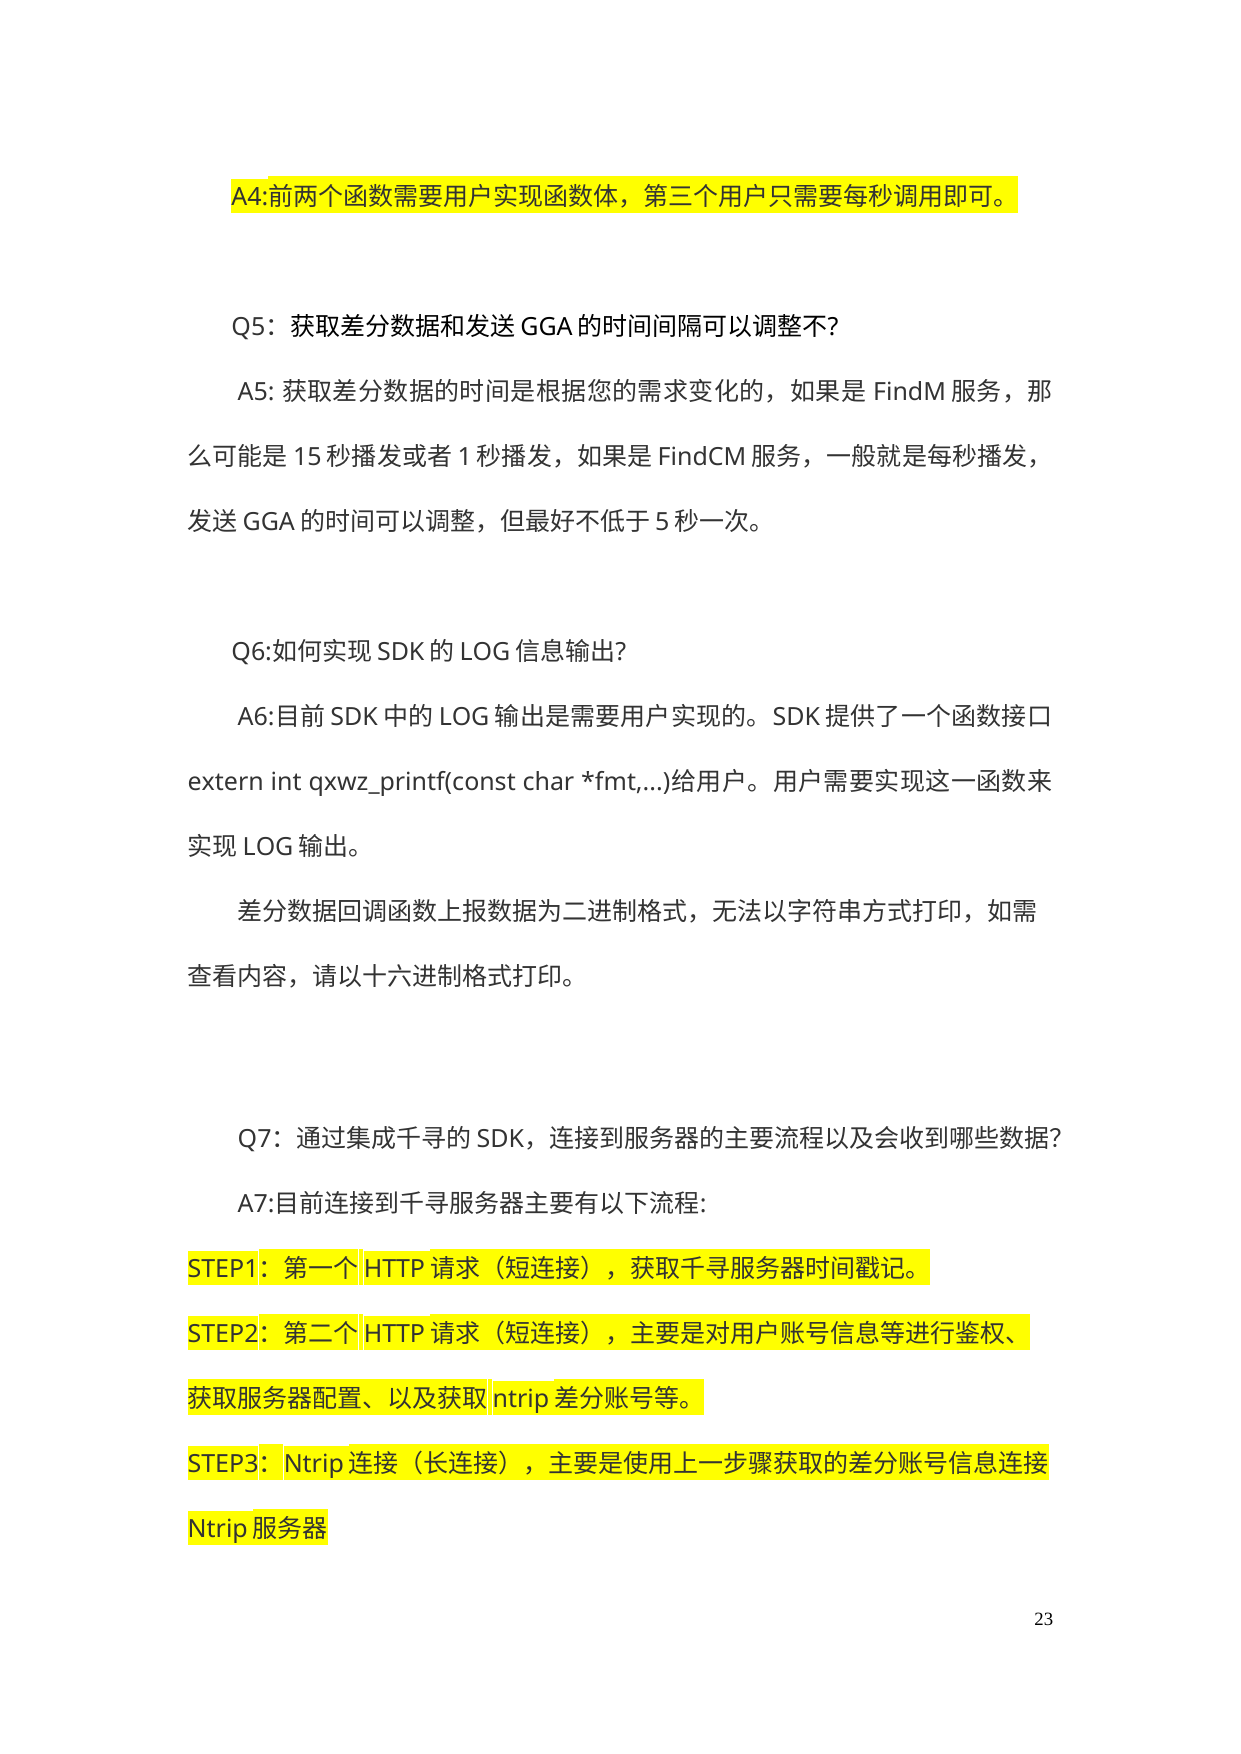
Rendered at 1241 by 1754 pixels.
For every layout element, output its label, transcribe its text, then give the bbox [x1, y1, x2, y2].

text STEP2：第二个HTTP请求（短连接），主要是对用户账号信息等进行鉴权、获取服务器配置、以及获取ntrip差分账号等。 [187, 1299, 1053, 1429]
text Q7：通过集成千寻的SDK，连接到服务器的主要流程以及会收到哪些数据？ [187, 1104, 1053, 1169]
text 差分数据回调函数上报数据为二进制格式，无法以字符串方式打印，如需查看内容，请以十六进制格式打印。 [187, 877, 1053, 1007]
list A5: 获取差分数据的时间是根据您的需求变化的，如果是FindM服务，那么可能是15秒播发或者1秒播发，如果是FindCM服务，一般就是每秒播发，发送GGA的时间可以调整，但最好不低于5秒一次。 [187, 357, 1053, 552]
text STEP3：Ntrip连接（长连接），主要是使用上一步骤获取的差分账号信息连接Ntrip服务器 [187, 1429, 1053, 1559]
text STEP1：第一个HTTP请求（短连接），获取千寻服务器时间戳记。 [187, 1234, 1053, 1299]
text A7:目前连接到千寻服务器主要有以下流程: [187, 1169, 1053, 1234]
list A4:前两个函数需要用户实现函数体，第三个用户只需要每秒调用即可。 [187, 162, 1053, 227]
list A6:目前SDK中的LOG输出是需要用户实现的。SDK提供了一个函数接口extern int qxwz_printf(const char *fmt,...)给用户。用户需要实现这一函数来实现LOG输出。 [187, 682, 1053, 877]
list Q5：获取差分数据和发送GGA的时间间隔可以调整不? [187, 292, 1053, 357]
text Q6:如何实现SDK的LOG信息输出? [187, 617, 1053, 682]
